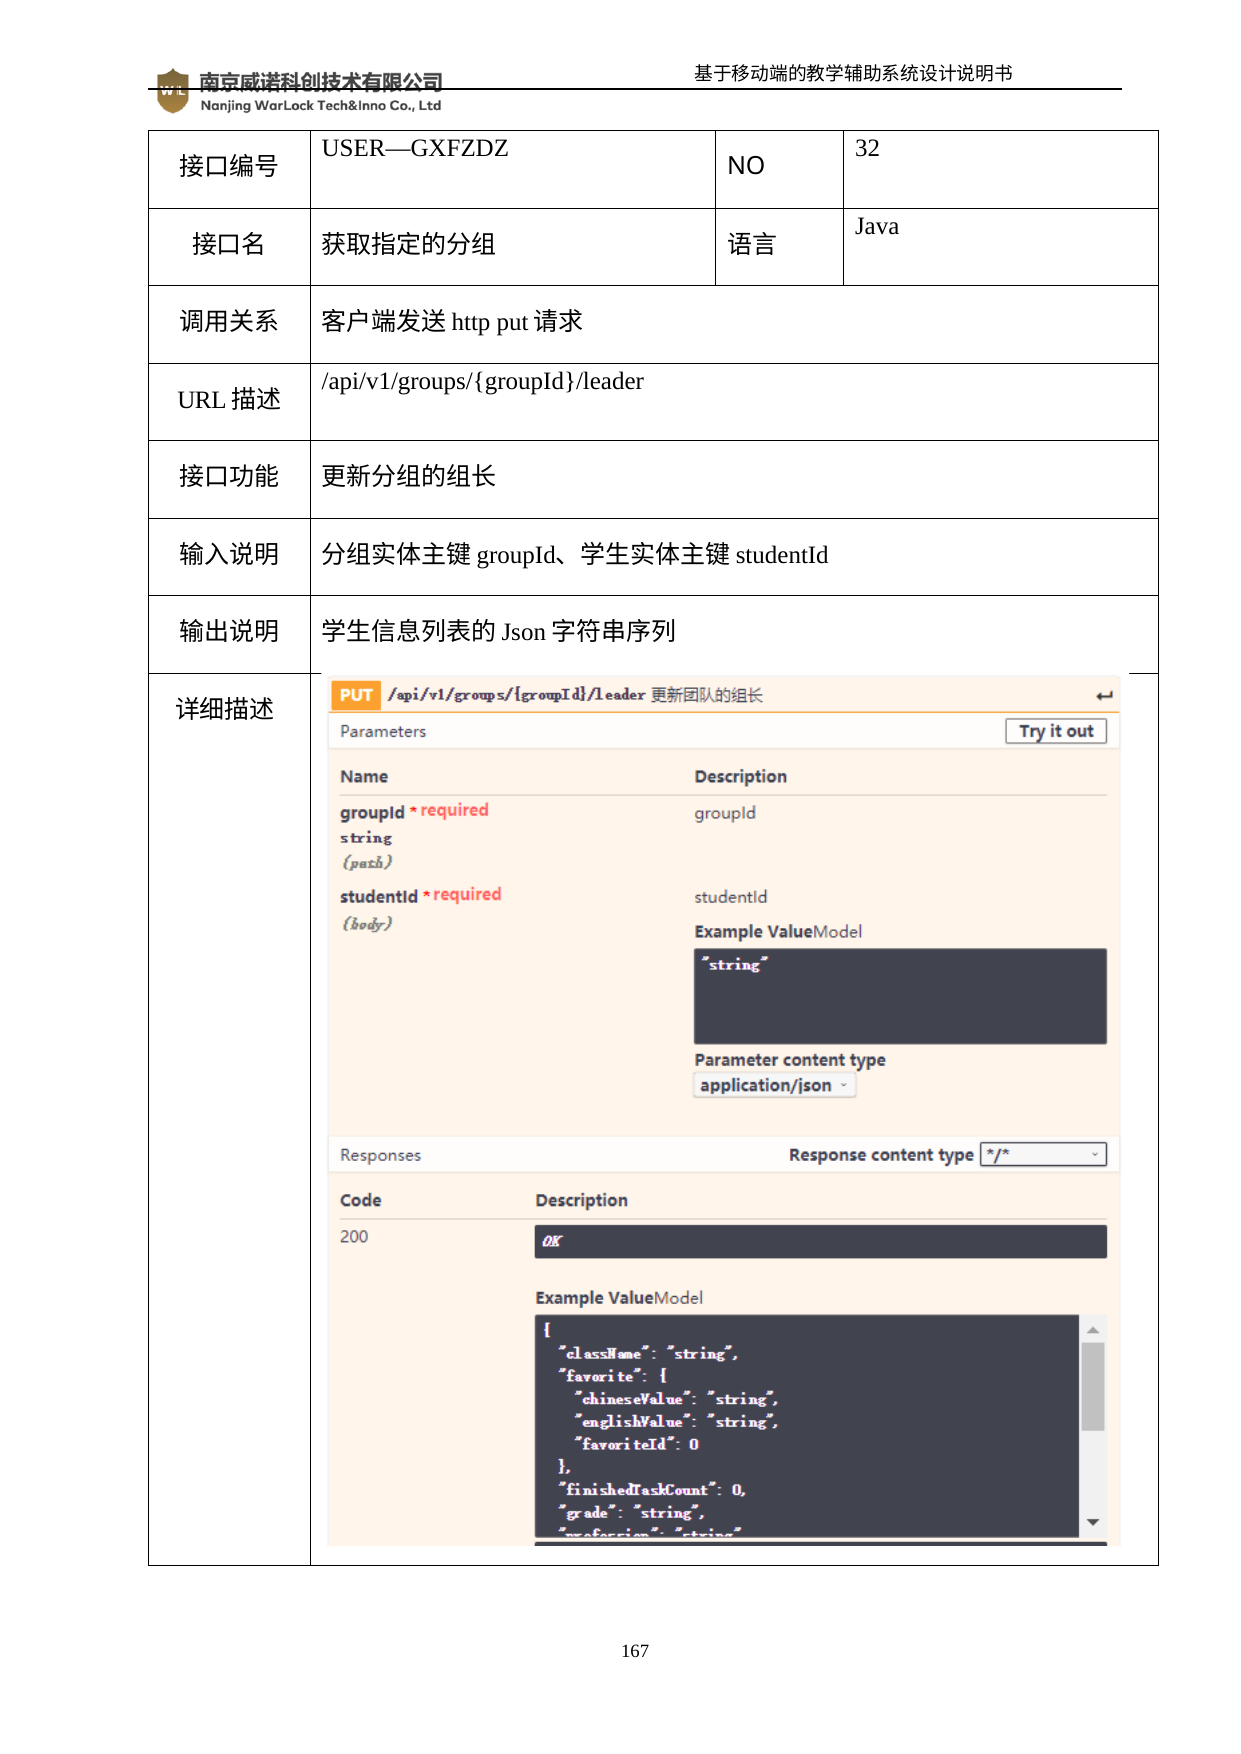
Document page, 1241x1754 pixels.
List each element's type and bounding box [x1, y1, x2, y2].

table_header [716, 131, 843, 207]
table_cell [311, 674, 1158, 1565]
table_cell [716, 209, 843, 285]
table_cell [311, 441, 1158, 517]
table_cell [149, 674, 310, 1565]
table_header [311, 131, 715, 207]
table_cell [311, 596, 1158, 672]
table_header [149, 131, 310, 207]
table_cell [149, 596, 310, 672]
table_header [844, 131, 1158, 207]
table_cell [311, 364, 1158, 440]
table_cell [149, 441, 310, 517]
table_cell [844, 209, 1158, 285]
picture [321, 673, 1130, 1546]
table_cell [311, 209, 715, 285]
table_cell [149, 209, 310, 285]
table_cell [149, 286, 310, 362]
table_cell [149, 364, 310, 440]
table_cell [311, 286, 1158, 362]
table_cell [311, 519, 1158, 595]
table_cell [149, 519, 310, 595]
